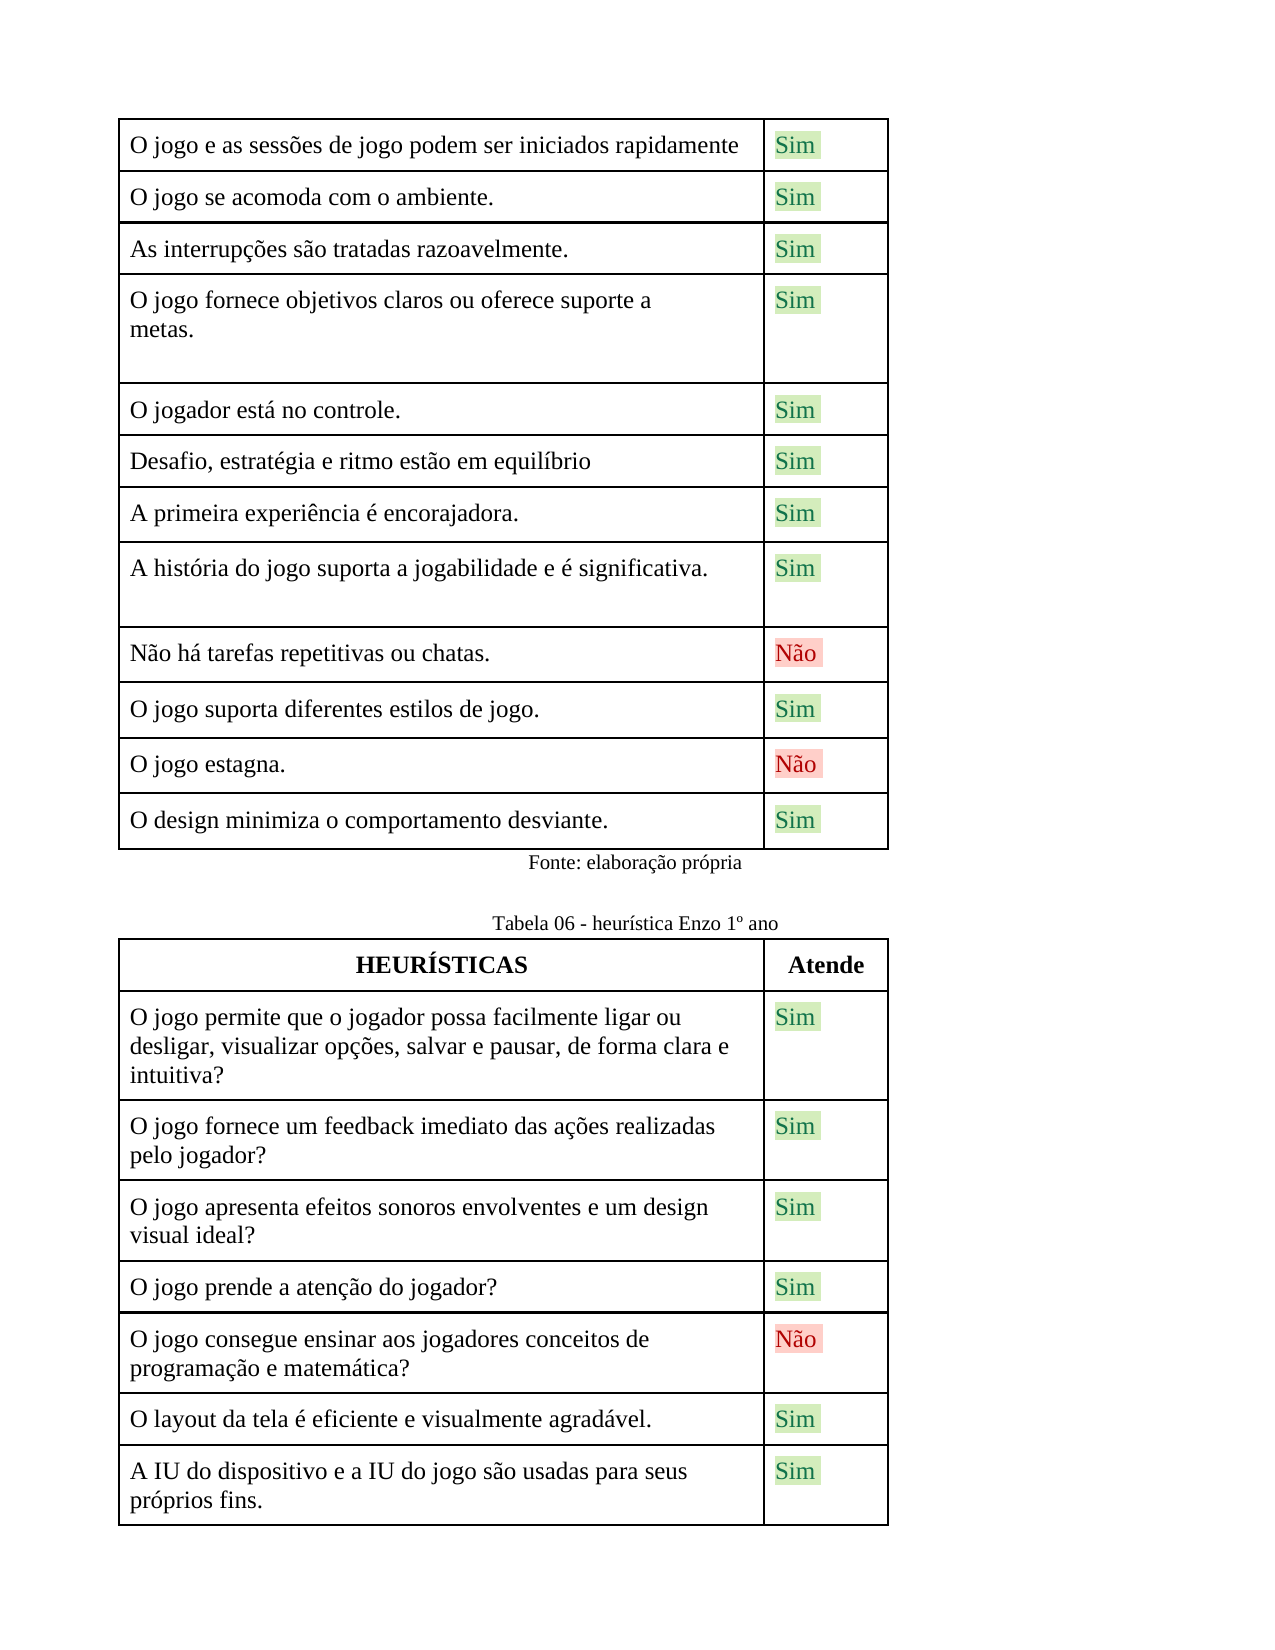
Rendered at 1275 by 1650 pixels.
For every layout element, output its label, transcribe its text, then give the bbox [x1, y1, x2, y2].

table_cell O jogo se acomoda com o ambiente. [120, 172, 763, 221]
table_cell [765, 739, 887, 792]
table_cell O design minimiza o comportamento desviante. [120, 794, 763, 848]
table_cell A primeira experiência é encorajadora. [120, 488, 763, 541]
table_cell [765, 224, 887, 273]
table_cell [765, 1394, 887, 1443]
table_cell O jogo consegue ensinar aos jogadores conceitos de programação e matemática? [120, 1314, 763, 1392]
table_cell [765, 436, 887, 486]
text Fonte: elaboração própria [118, 850, 1152, 874]
table_header Atende [765, 940, 887, 990]
table_cell [765, 794, 887, 848]
table_header HEURÍSTICAS [120, 940, 763, 990]
table_cell Não há tarefas repetitivas ou chatas. [120, 628, 763, 681]
table_cell [765, 275, 887, 382]
table_cell Desafio, estratégia e ritmo estão em equilíbrio [120, 436, 763, 486]
table_cell [765, 384, 887, 434]
table_cell [765, 1101, 887, 1179]
table_cell O jogo e as sessões de jogo podem ser iniciados rapidamente [120, 120, 763, 170]
table_cell O jogo suporta diferentes estilos de jogo. [120, 683, 763, 737]
table_cell O jogo fornece um feedback imediato das ações realizadas pelo jogador? [120, 1101, 763, 1179]
table_cell [765, 172, 887, 221]
table_cell A história do jogo suporta a jogabilidade e é significativa. [120, 543, 763, 626]
table_cell O jogo fornece objetivos claros ou oferece suporte a metas. [120, 275, 763, 382]
table_cell O jogo permite que o jogador possa facilmente ligar ou desligar, visualizar opções, salvar e pausar, de forma clara e intuitiva? [120, 992, 763, 1099]
table_cell [765, 683, 887, 737]
table_cell [765, 1446, 887, 1524]
table_cell O jogo apresenta efeitos sonoros envolventes e um design visual ideal? [120, 1181, 763, 1260]
table_cell A IU do dispositivo e a IU do jogo são usadas para seus próprios fins. [120, 1446, 763, 1524]
table_cell [765, 488, 887, 541]
table_cell O jogo prende a atenção do jogador? [120, 1262, 763, 1311]
table_cell [765, 992, 887, 1099]
table_cell [765, 543, 887, 626]
table_cell O jogador está no controle. [120, 384, 763, 434]
table_cell [765, 1262, 887, 1311]
table_cell As interrupções são tratadas razoavelmente. [120, 224, 763, 273]
table_cell O jogo estagna. [120, 739, 763, 792]
table_cell O layout da tela é eficiente e visualmente agradável. [120, 1394, 763, 1443]
table_cell [765, 628, 887, 681]
text Tabela 06 - heurística Enzo 1º ano [118, 911, 1152, 934]
table_cell [765, 1314, 887, 1392]
table_cell [765, 1181, 887, 1260]
table_cell [765, 120, 887, 170]
